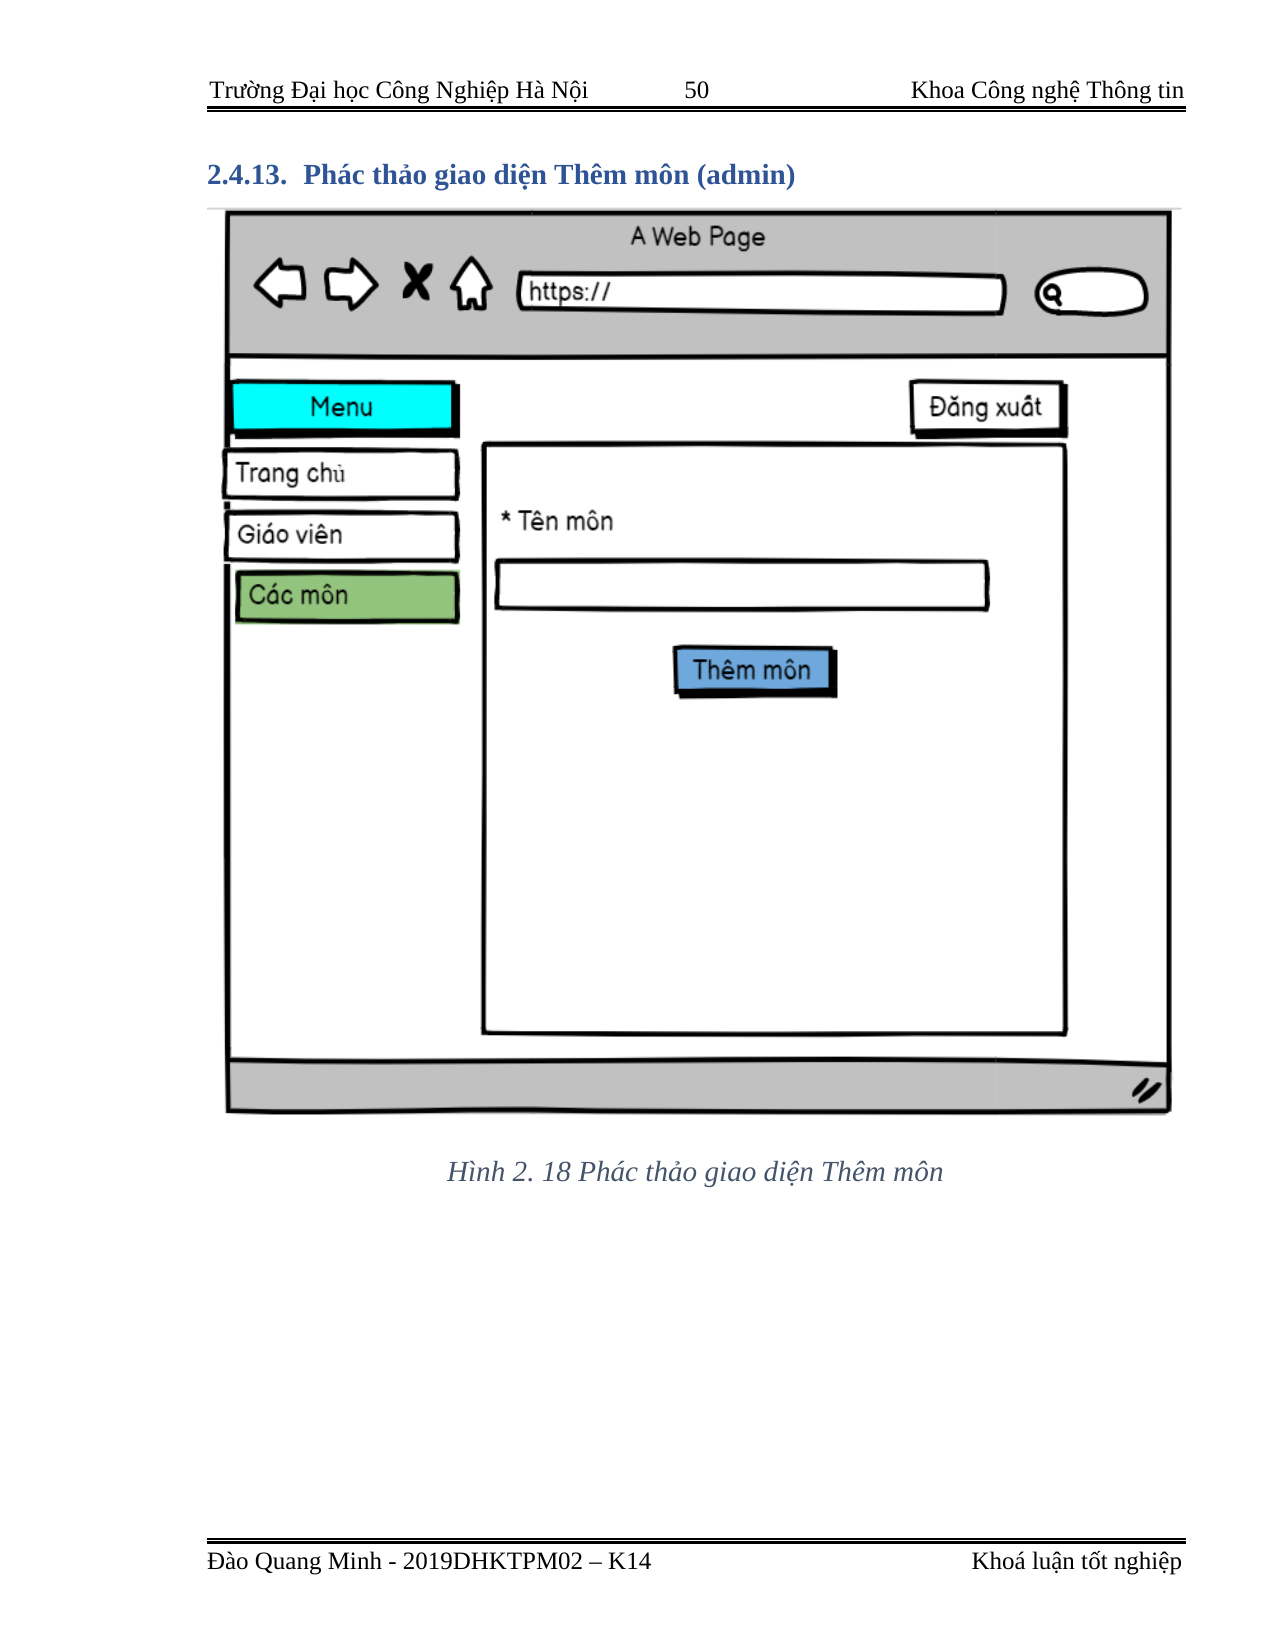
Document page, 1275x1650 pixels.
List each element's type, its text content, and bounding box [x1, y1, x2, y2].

subtitle Phác thảo giao diện Thêm môn (admin) [207, 157, 1186, 191]
text Hình 2. 18 Phác thảo giao diện Thêm môn [207, 1154, 1186, 1187]
picture [206, 207, 1182, 1124]
